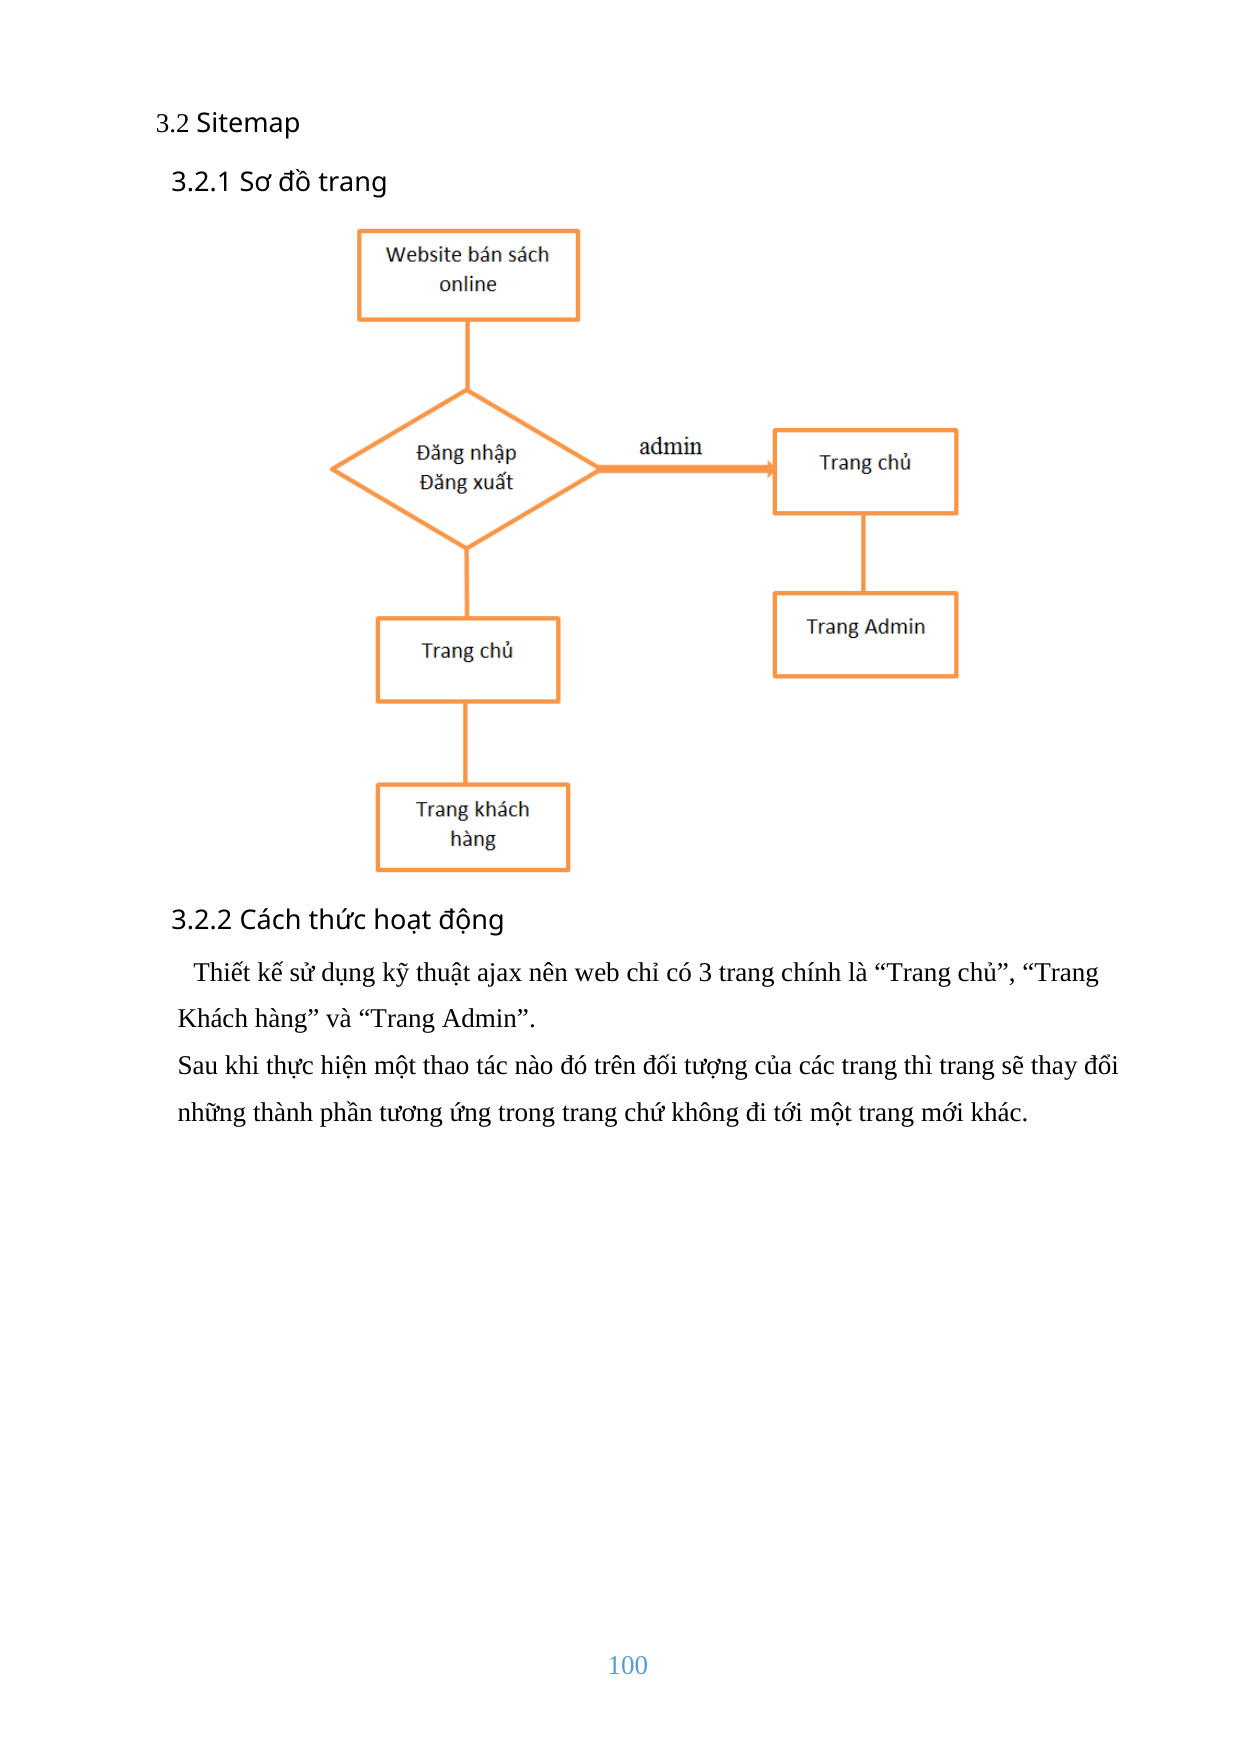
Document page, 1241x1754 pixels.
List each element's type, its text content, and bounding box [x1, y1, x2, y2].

text Sau khi thực hiện một thao tác nào đó trên đối tượng của các trang thì trang sẽ thay đổi những thành phần tương ứng trong trang chứ không đi tới một trang mới khác. [177, 1049, 1137, 1127]
subtitle Cách thức hoạt động [171, 900, 1137, 937]
picture [310, 218, 983, 881]
subtitle Sitemap [156, 103, 1137, 140]
subtitle Sơ đồ trang [171, 163, 1137, 200]
text Thiết kế sử dụng kỹ thuật ajax nên web chỉ có 3 trang chính là “Trang chủ”, “Trang Khách hàng” và “Trang Admin”. [177, 956, 1137, 1033]
